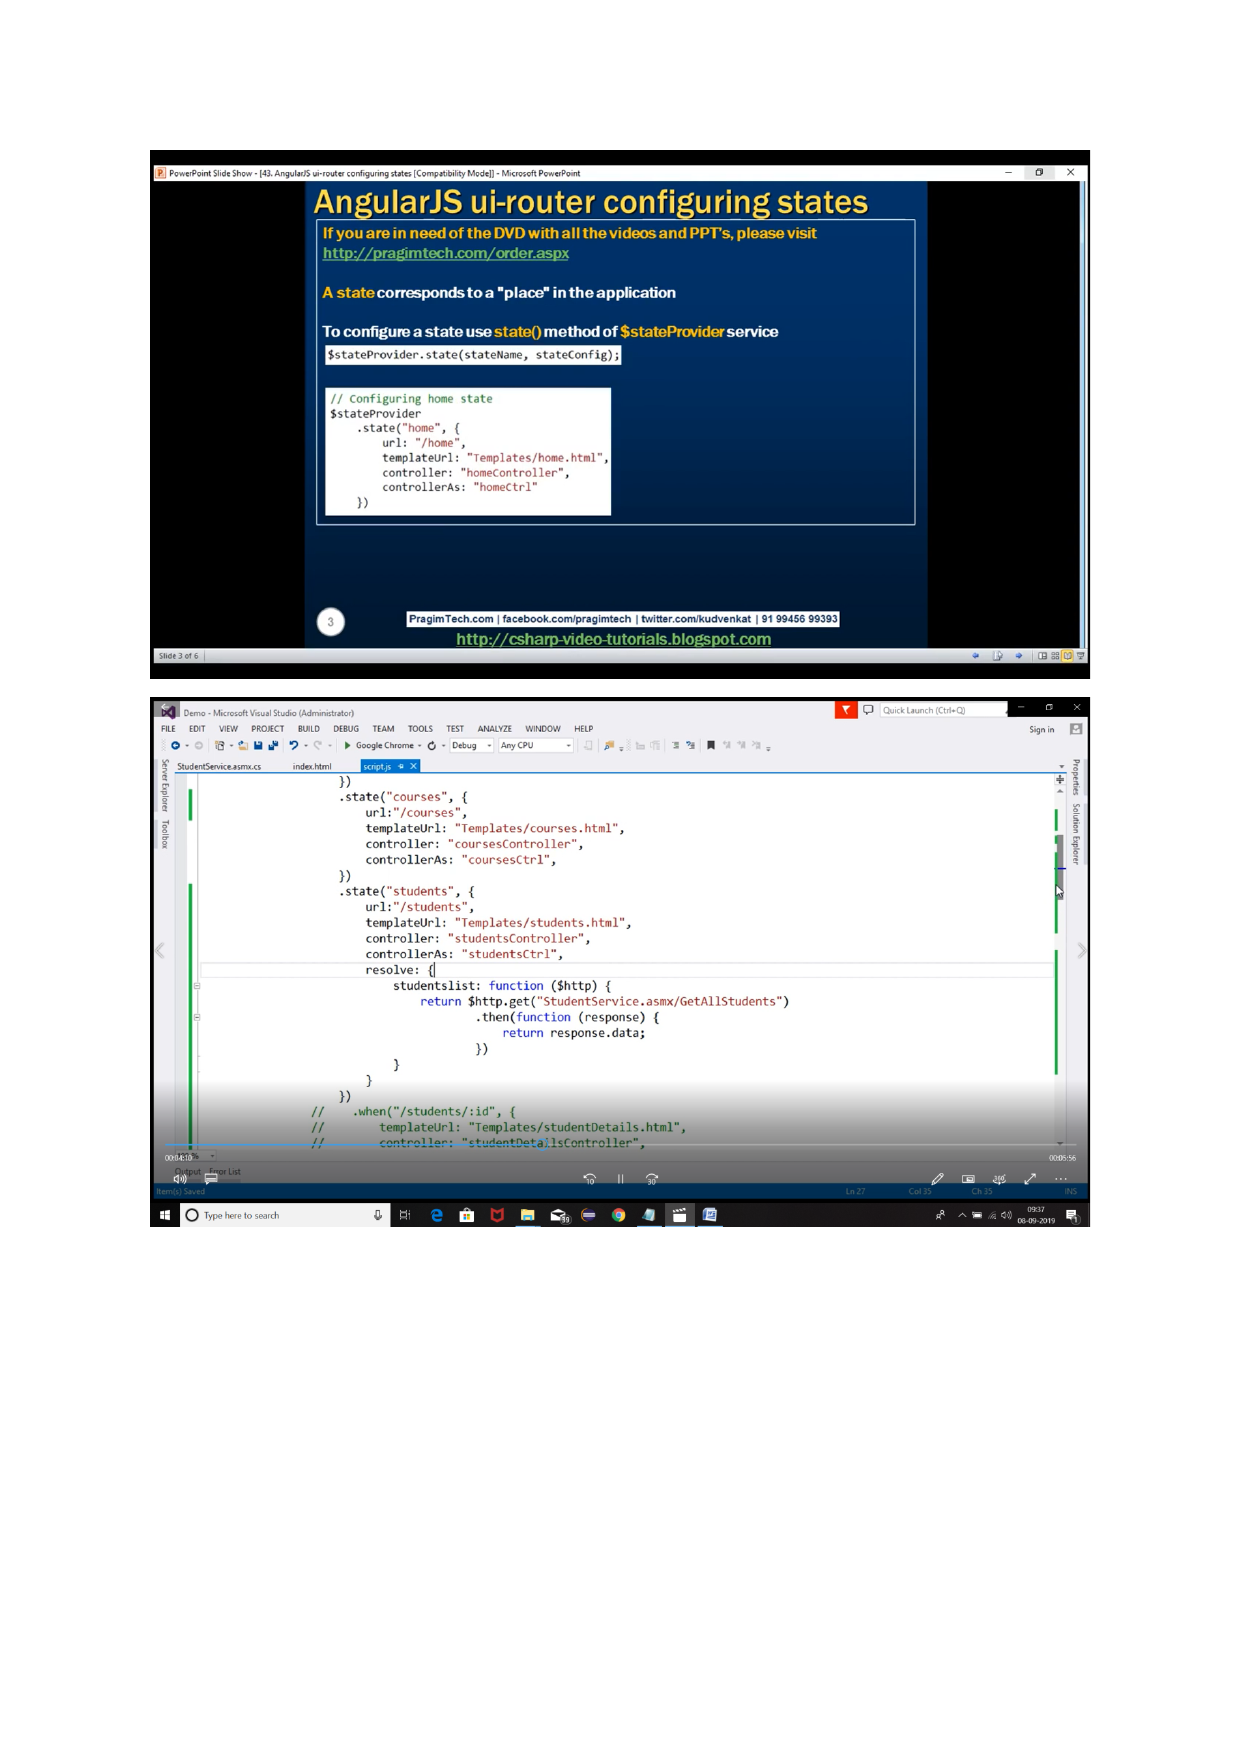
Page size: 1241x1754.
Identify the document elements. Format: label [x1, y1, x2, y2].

picture [150, 697, 1091, 1227]
picture [150, 150, 1091, 679]
